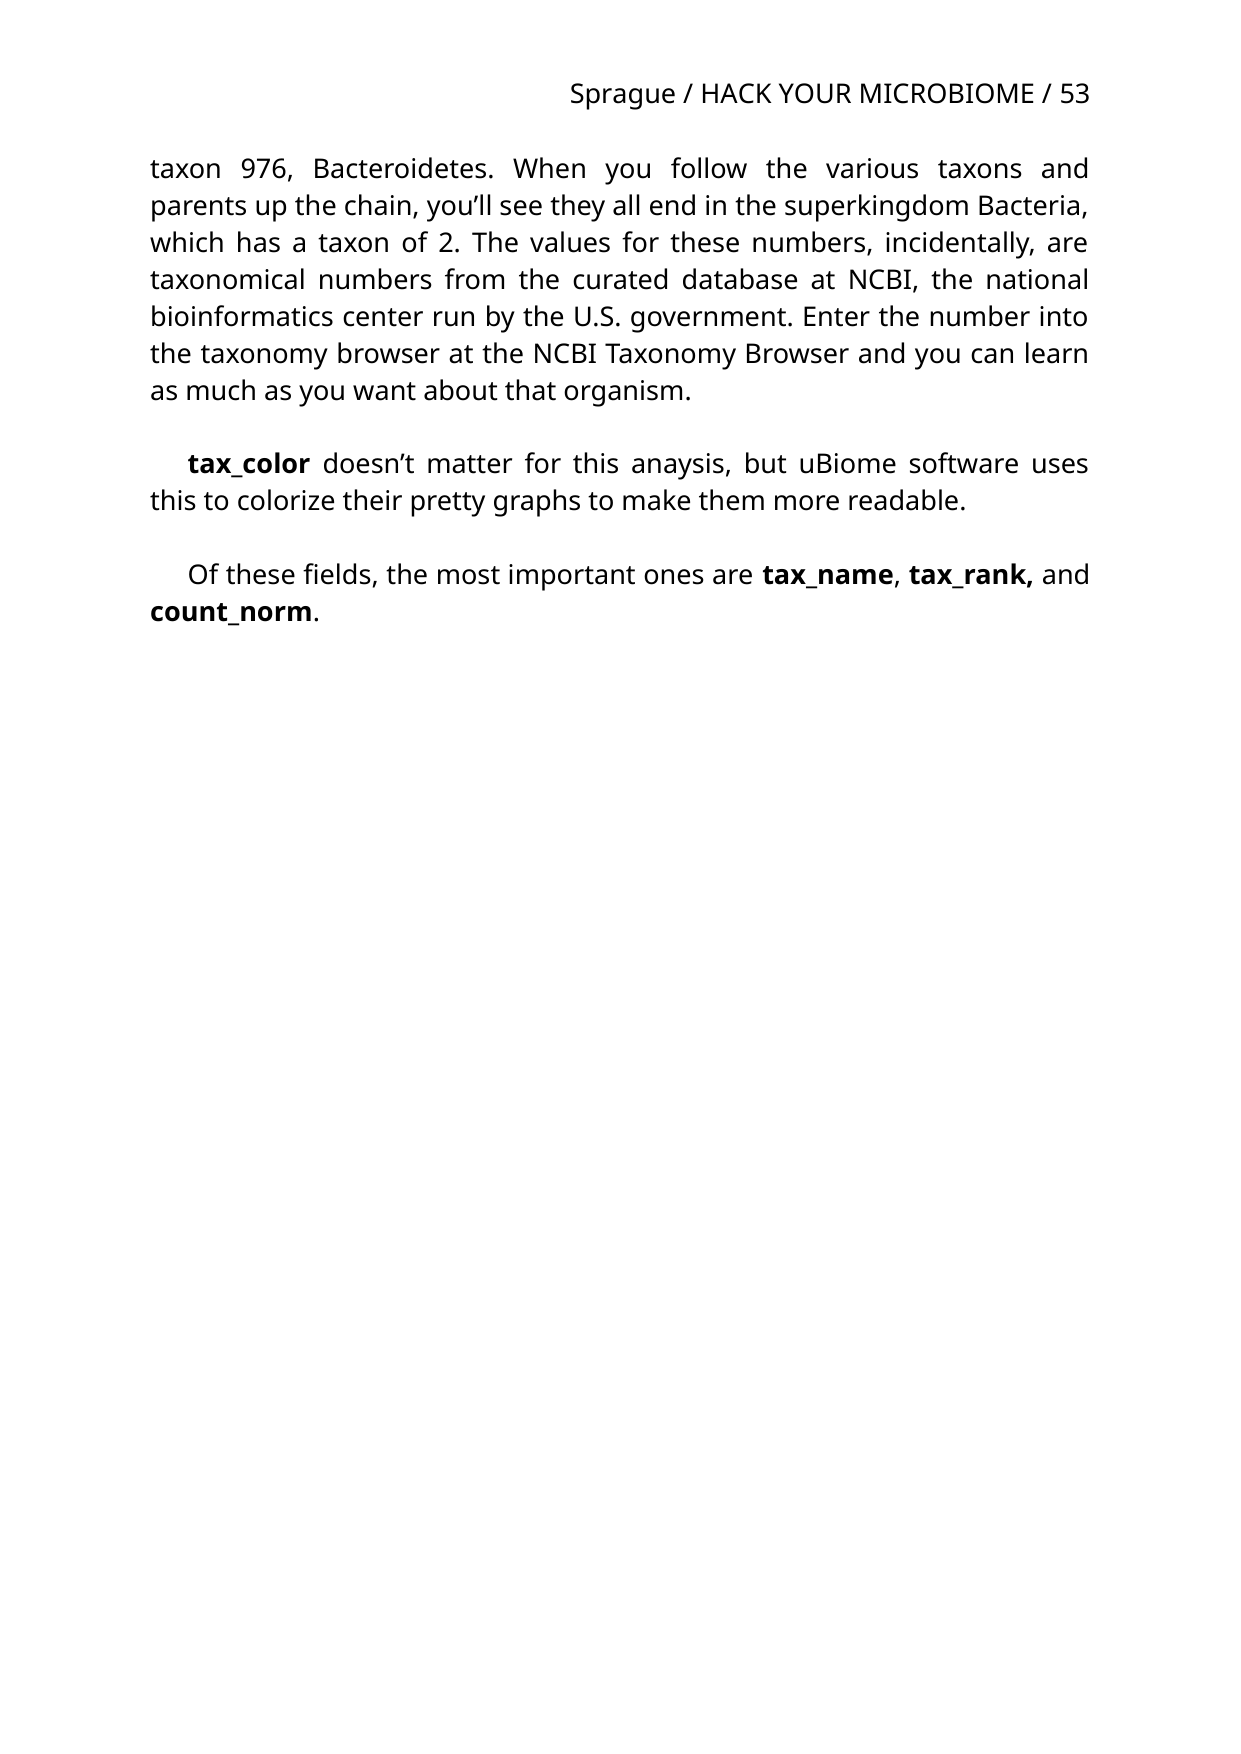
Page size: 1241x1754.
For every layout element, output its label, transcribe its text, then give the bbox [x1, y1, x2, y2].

text tax_color doesn’t matter for this anaysis, but uBiome software uses this to colorize their pretty graphs to make them more readable. [150, 445, 1090, 519]
text Of these fields, the most important ones are tax_name, tax_rank, and count_norm. [150, 556, 1090, 629]
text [150, 150, 1090, 408]
